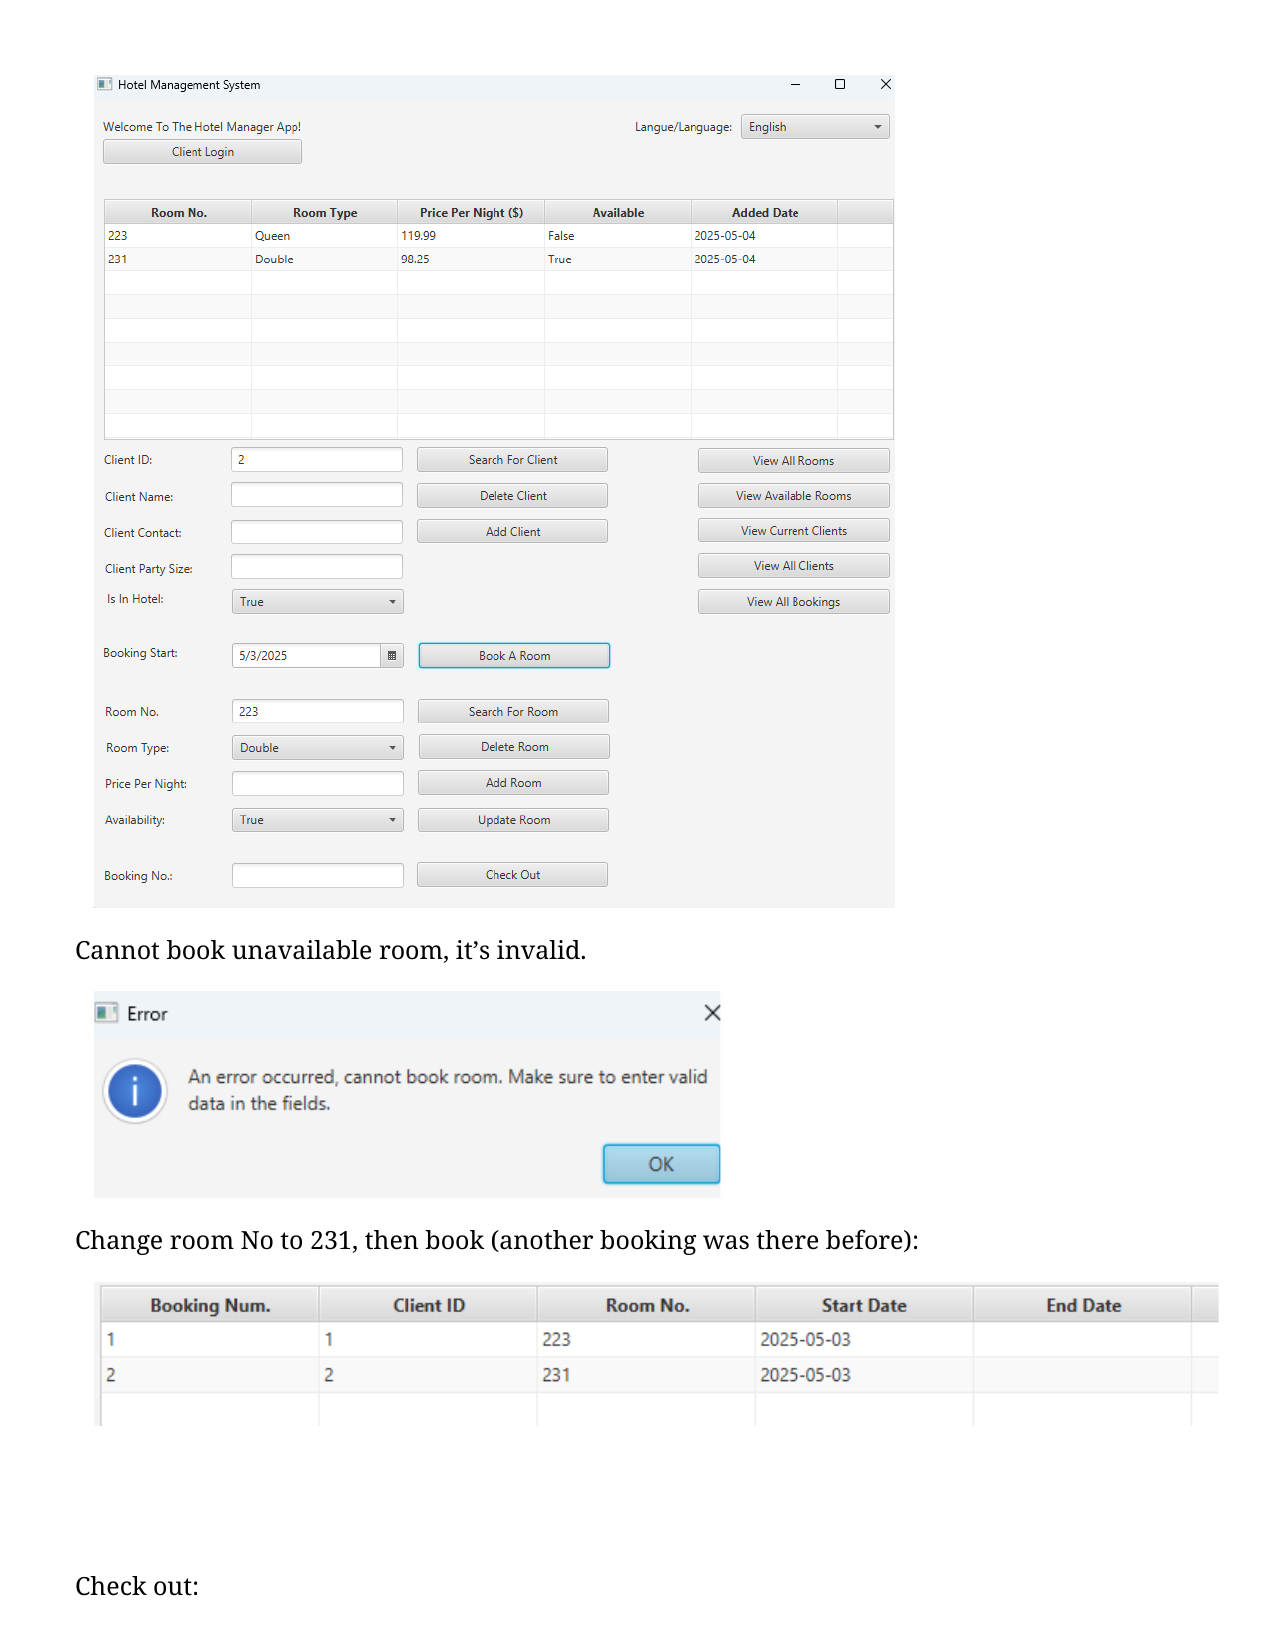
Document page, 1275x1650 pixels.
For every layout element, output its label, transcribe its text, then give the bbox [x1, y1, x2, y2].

text Cannot book unavailable room, it’s invalid. [75, 933, 1200, 967]
text Change room No to 231, then book (another booking was there before): [75, 1223, 1200, 1257]
text Check out: [75, 1569, 1200, 1603]
